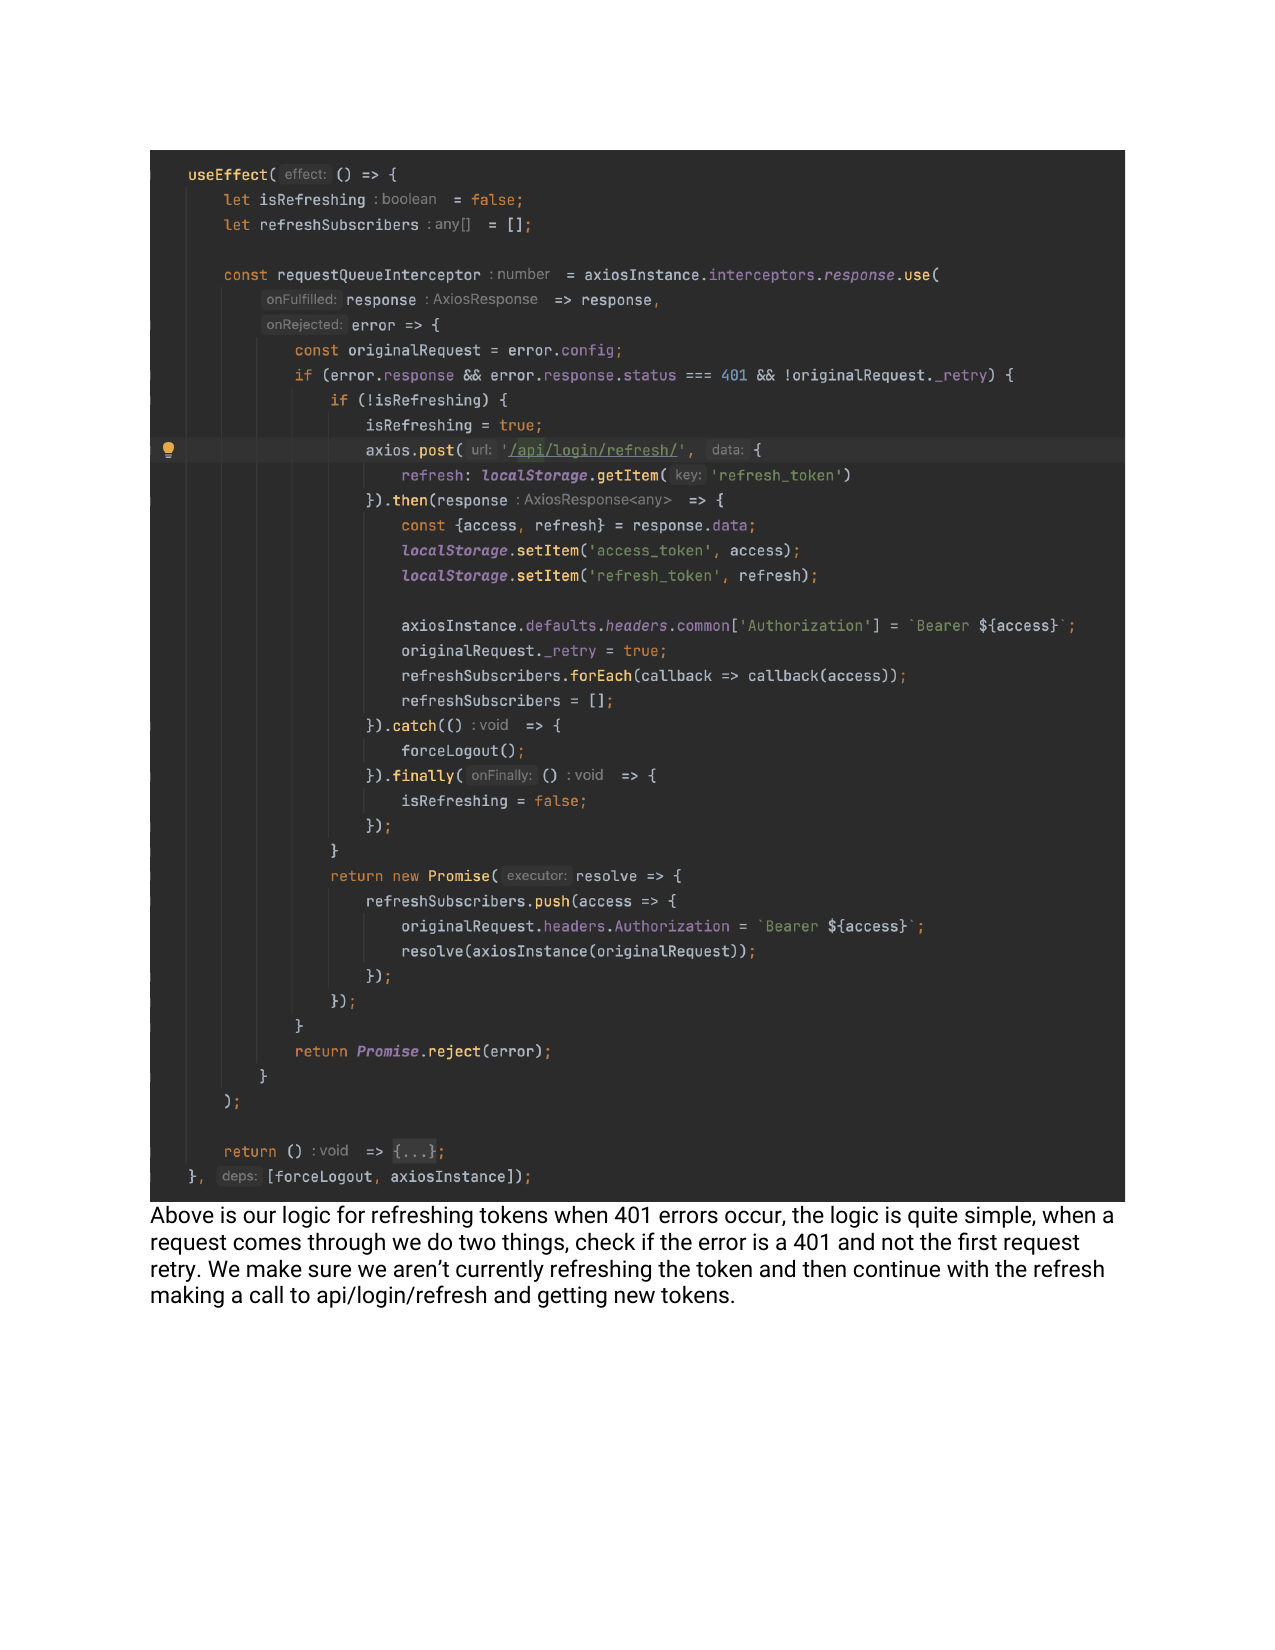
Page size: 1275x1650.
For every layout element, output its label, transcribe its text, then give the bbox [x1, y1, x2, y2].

text Above is our logic for refreshing tokens when 401 errors occur, the logic is quite simple, when a request comes through we do two things, check if the error is a 401 and not the first request retry. We make sure we aren’t currently refreshing the token and then continue with the refresh making a call to api/login/refresh and getting new tokens. [150, 1202, 1125, 1309]
picture [150, 150, 1125, 1202]
